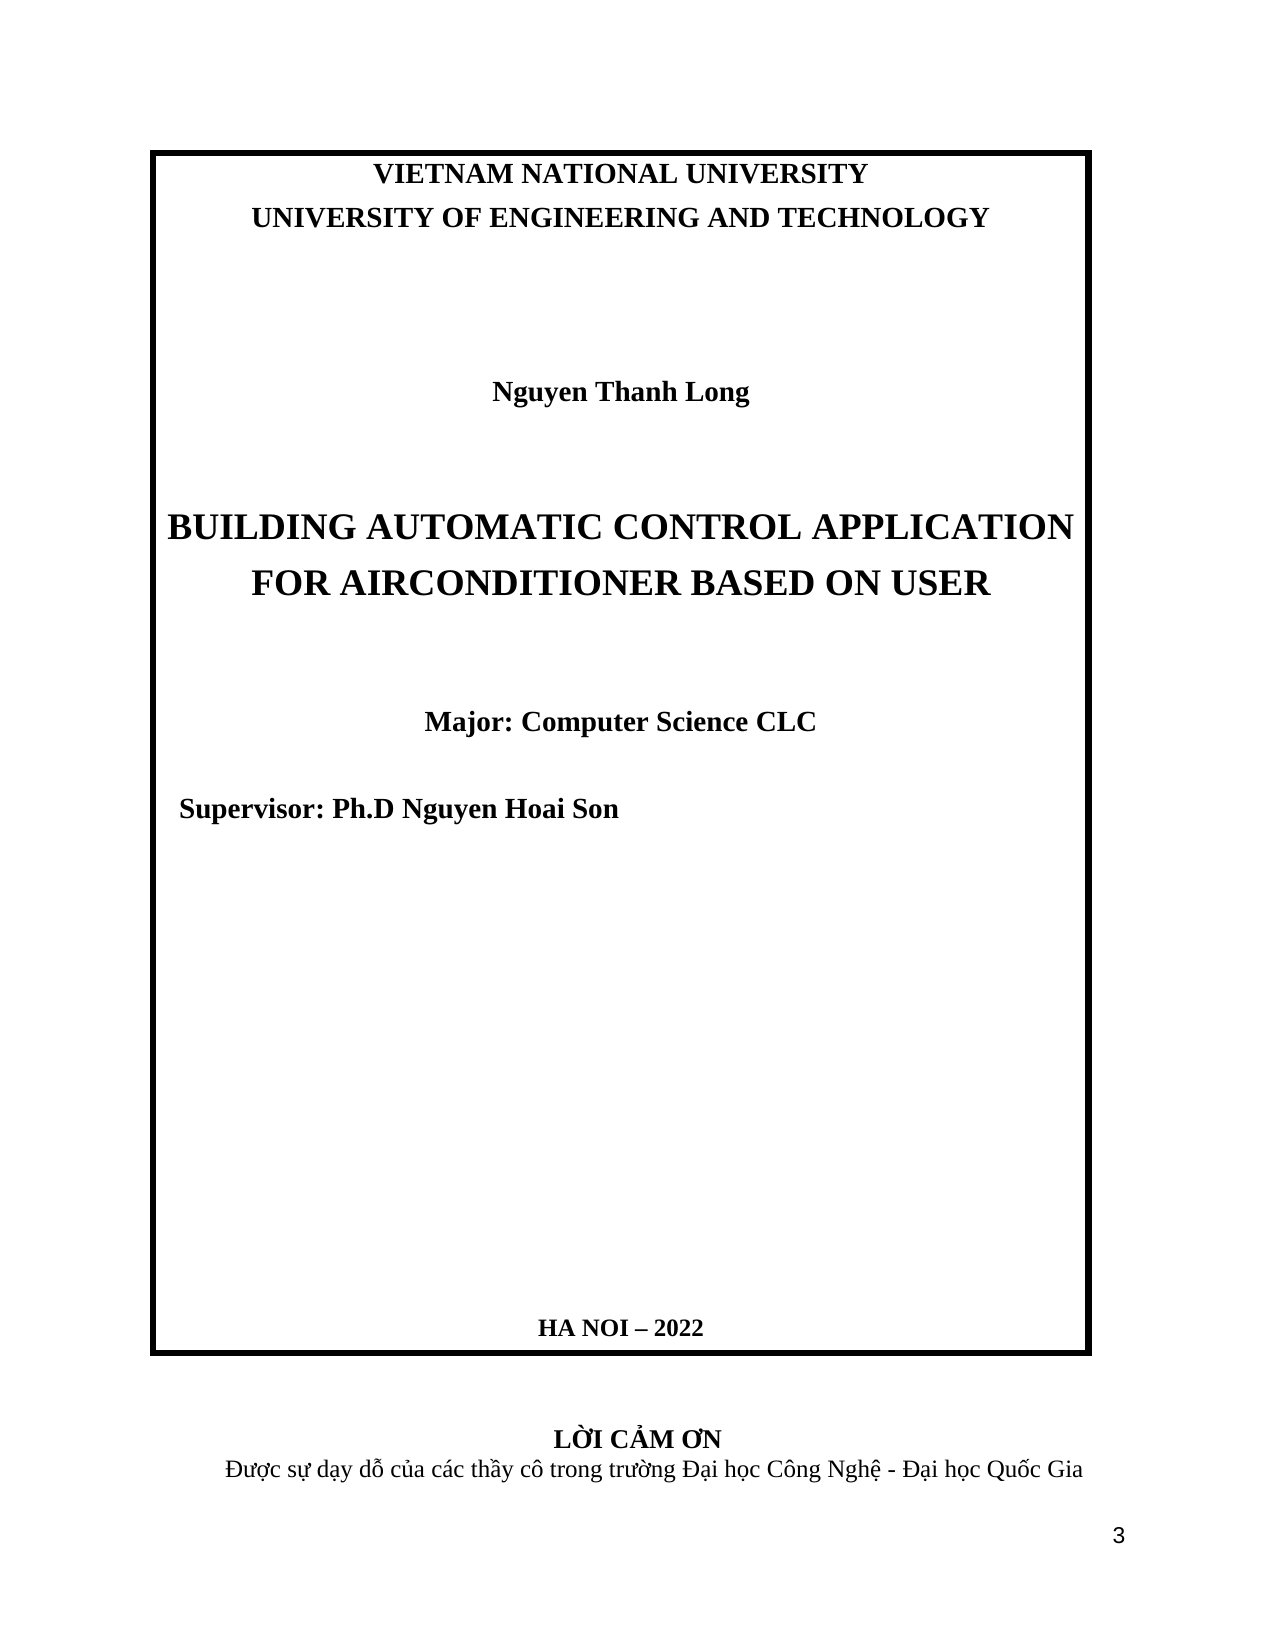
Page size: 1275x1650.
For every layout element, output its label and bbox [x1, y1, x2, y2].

table_header [156, 156, 1085, 1350]
table_cell [150, 1350, 1125, 1483]
